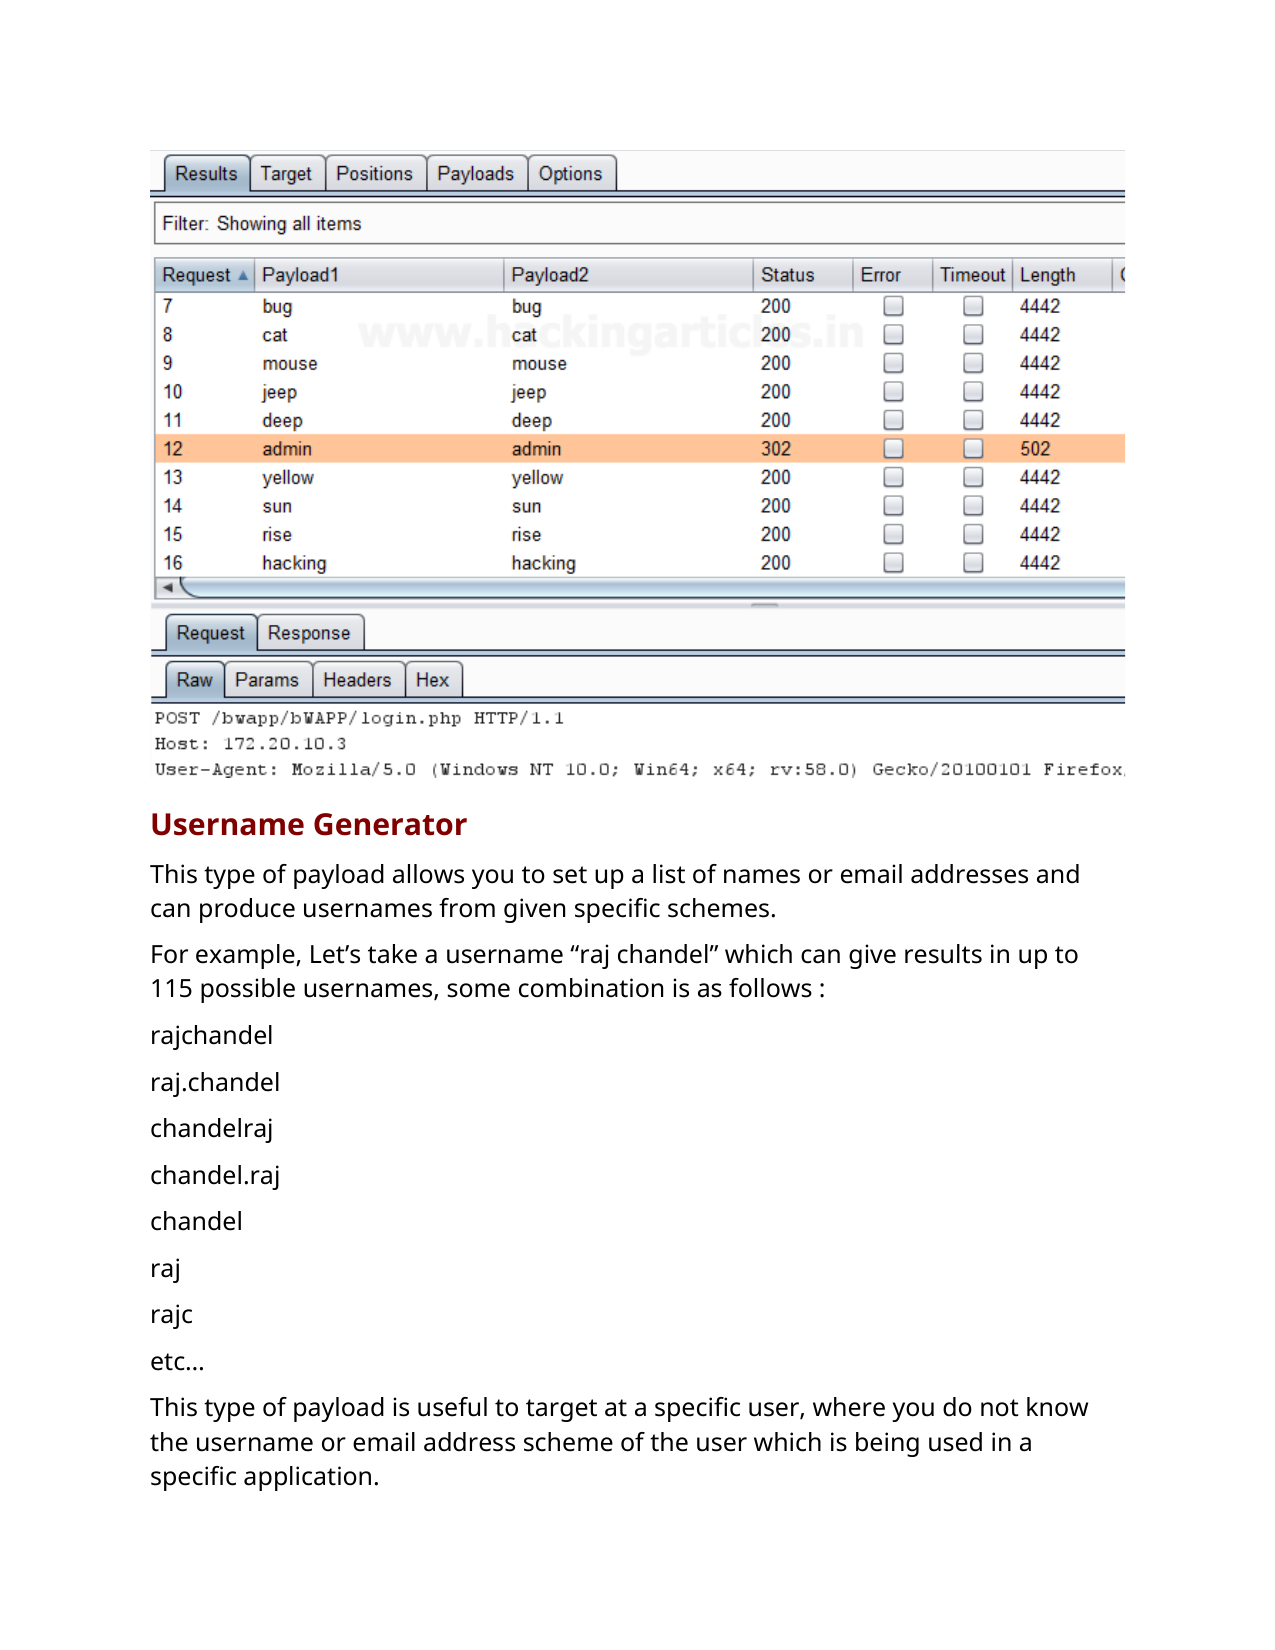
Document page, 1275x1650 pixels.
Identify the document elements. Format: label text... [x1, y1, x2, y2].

text rajc [150, 1297, 1125, 1331]
picture [150, 150, 1125, 778]
text chandel.raj [150, 1157, 1125, 1191]
text etc… [150, 1343, 1125, 1378]
text raj.chandel [150, 1064, 1125, 1098]
text chandelraj [150, 1111, 1125, 1145]
text This type of payload is useful to target at a specific user, where you do not know the username or email address scheme of the user which is being used in a specific application. [150, 1390, 1125, 1492]
text chandel [150, 1204, 1125, 1238]
text Username Generator [150, 803, 1125, 844]
text This type of payload allows you to set up a list of names or email addresses and can produce usernames from given specific schemes. [150, 856, 1125, 924]
text rajchandel [150, 1018, 1125, 1052]
text For example, Let’s take a username “raj chandel” which can give results in up to 115 possible usernames, some combination is as follows : [150, 937, 1125, 1005]
text raj [150, 1250, 1125, 1284]
